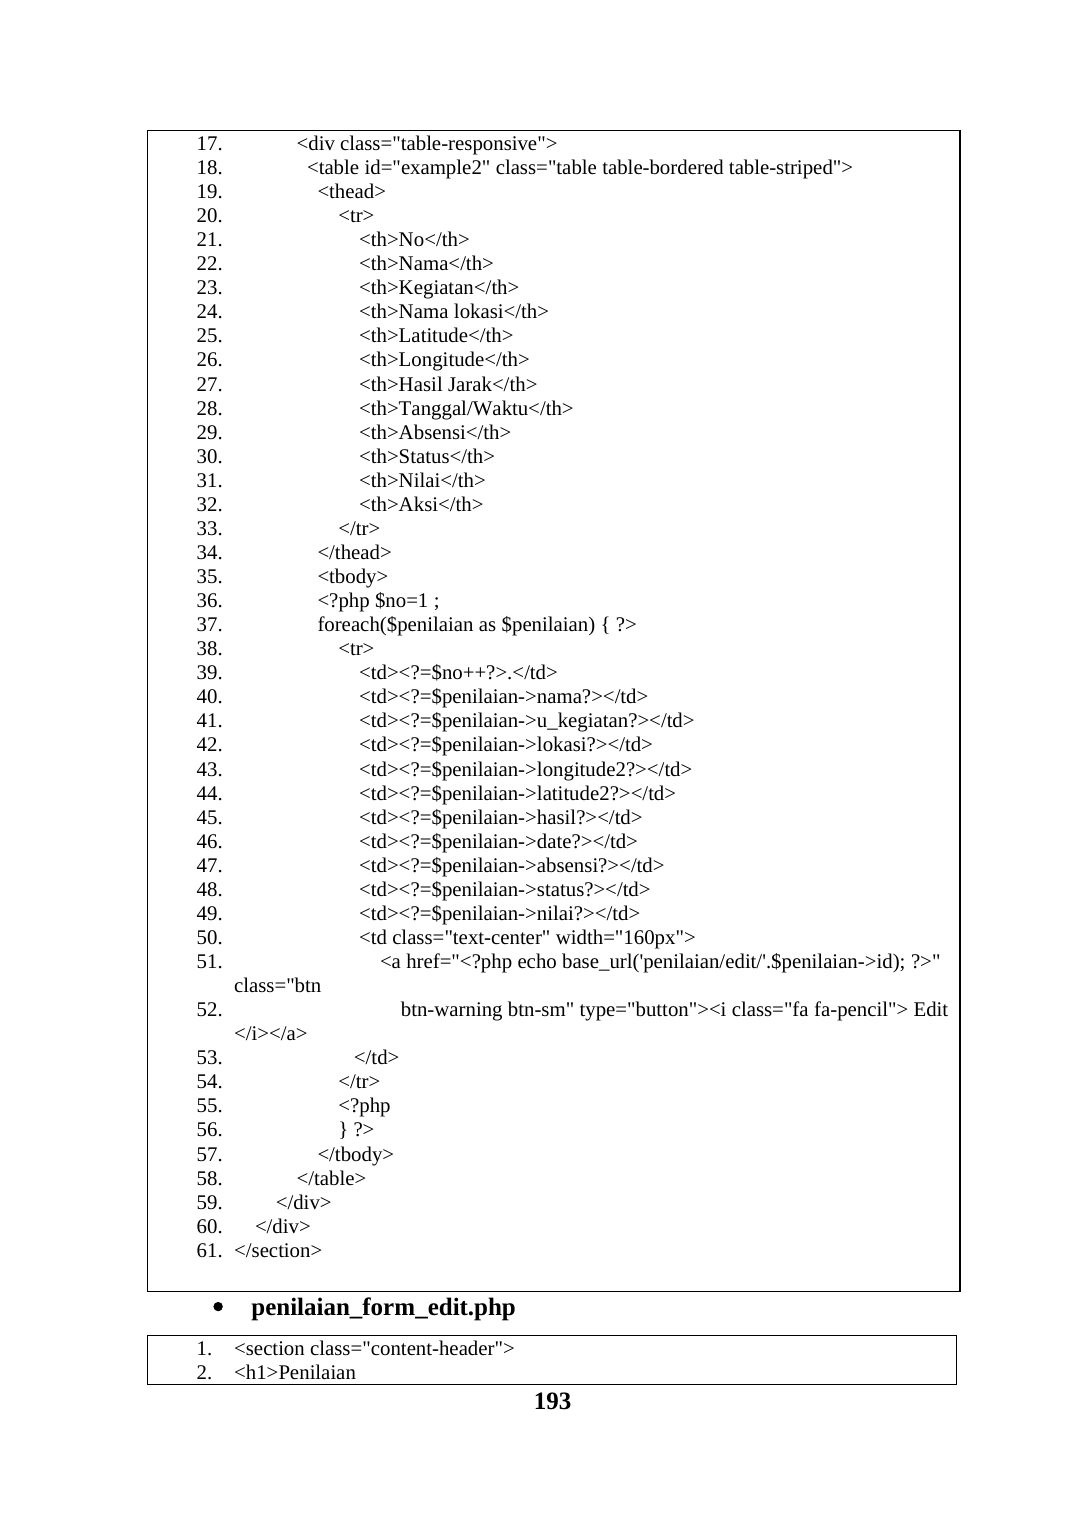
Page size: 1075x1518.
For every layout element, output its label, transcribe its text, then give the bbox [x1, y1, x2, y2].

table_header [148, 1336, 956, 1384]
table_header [148, 131, 959, 1291]
list penilaian_form_edit.php [214, 1292, 957, 1321]
